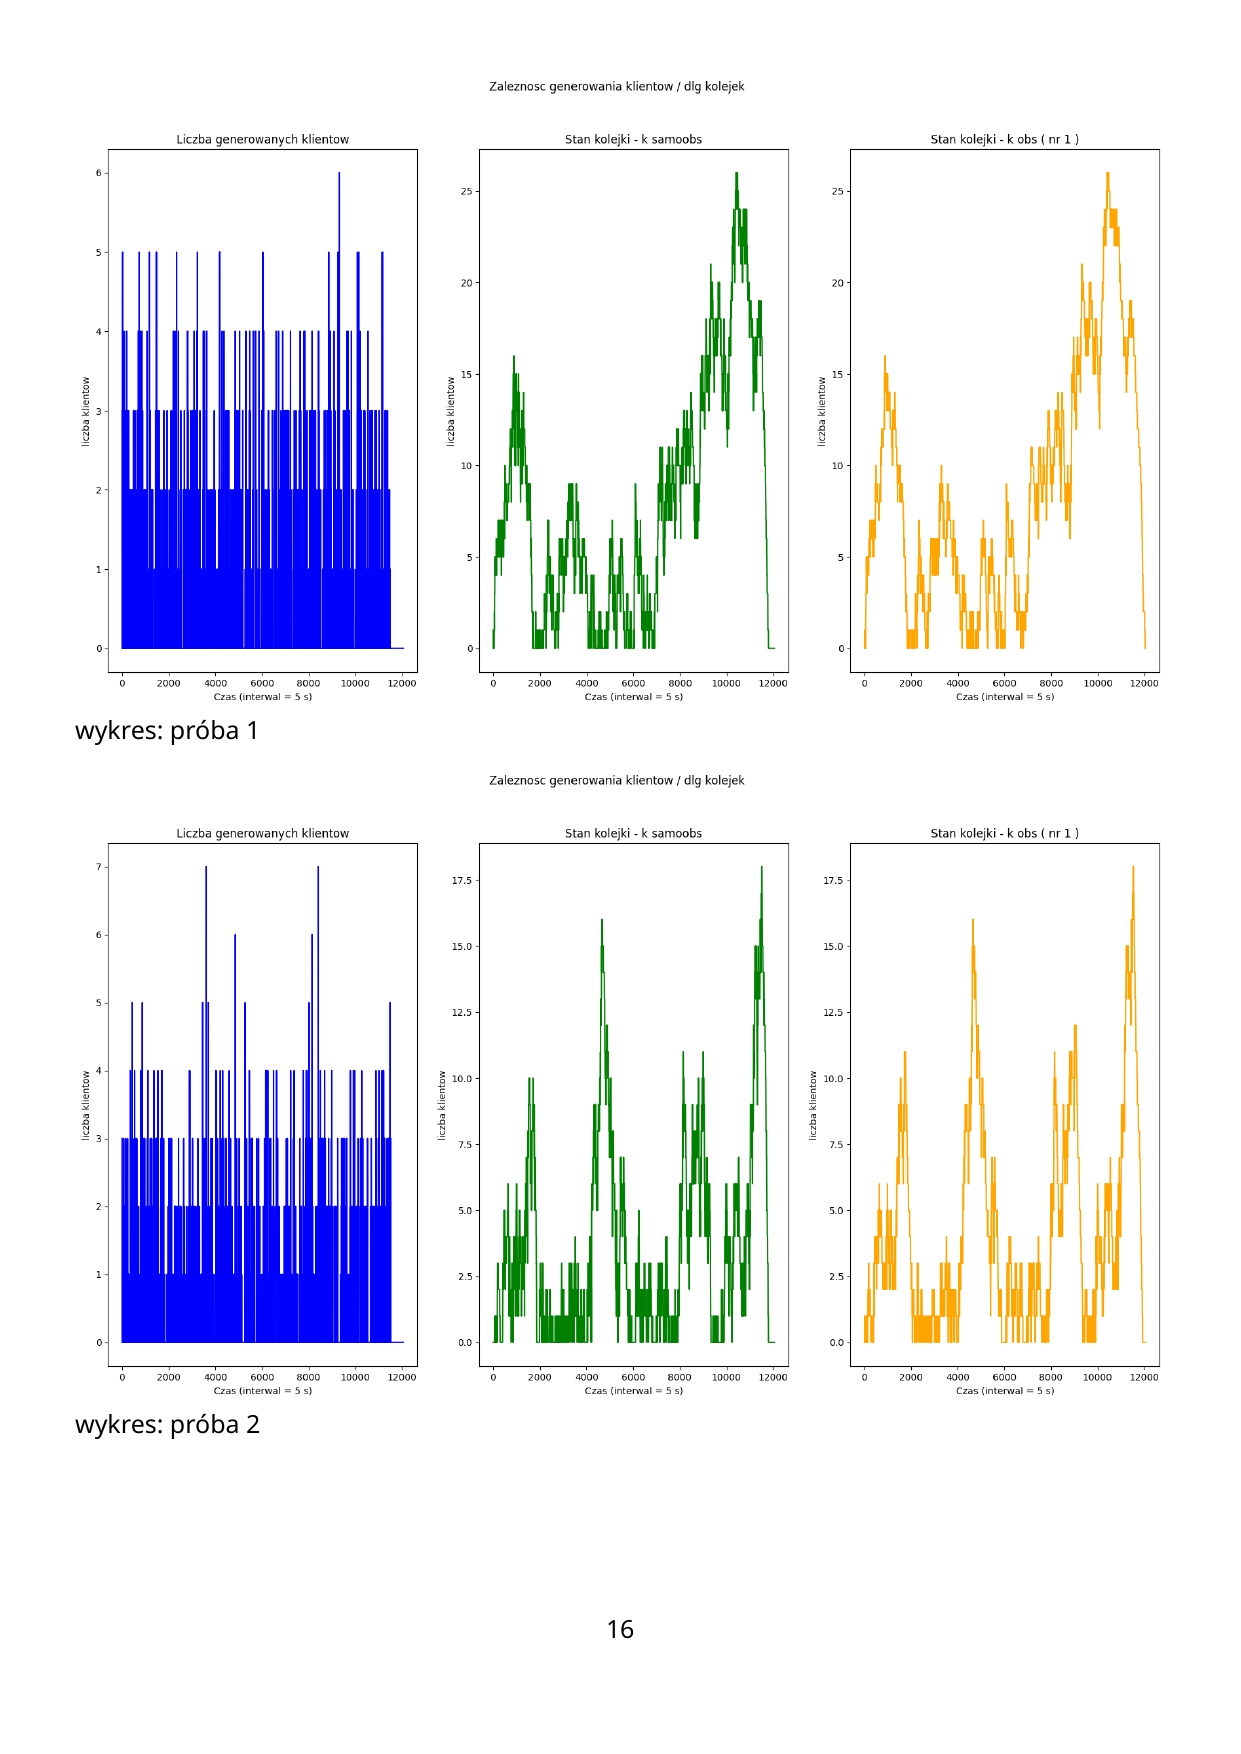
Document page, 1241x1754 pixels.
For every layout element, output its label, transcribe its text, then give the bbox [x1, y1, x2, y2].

text wykres: próba 2 [75, 1402, 1165, 1440]
text wykres: próba 1 [75, 708, 1165, 747]
picture [75, 75, 1166, 708]
picture [75, 768, 1166, 1402]
